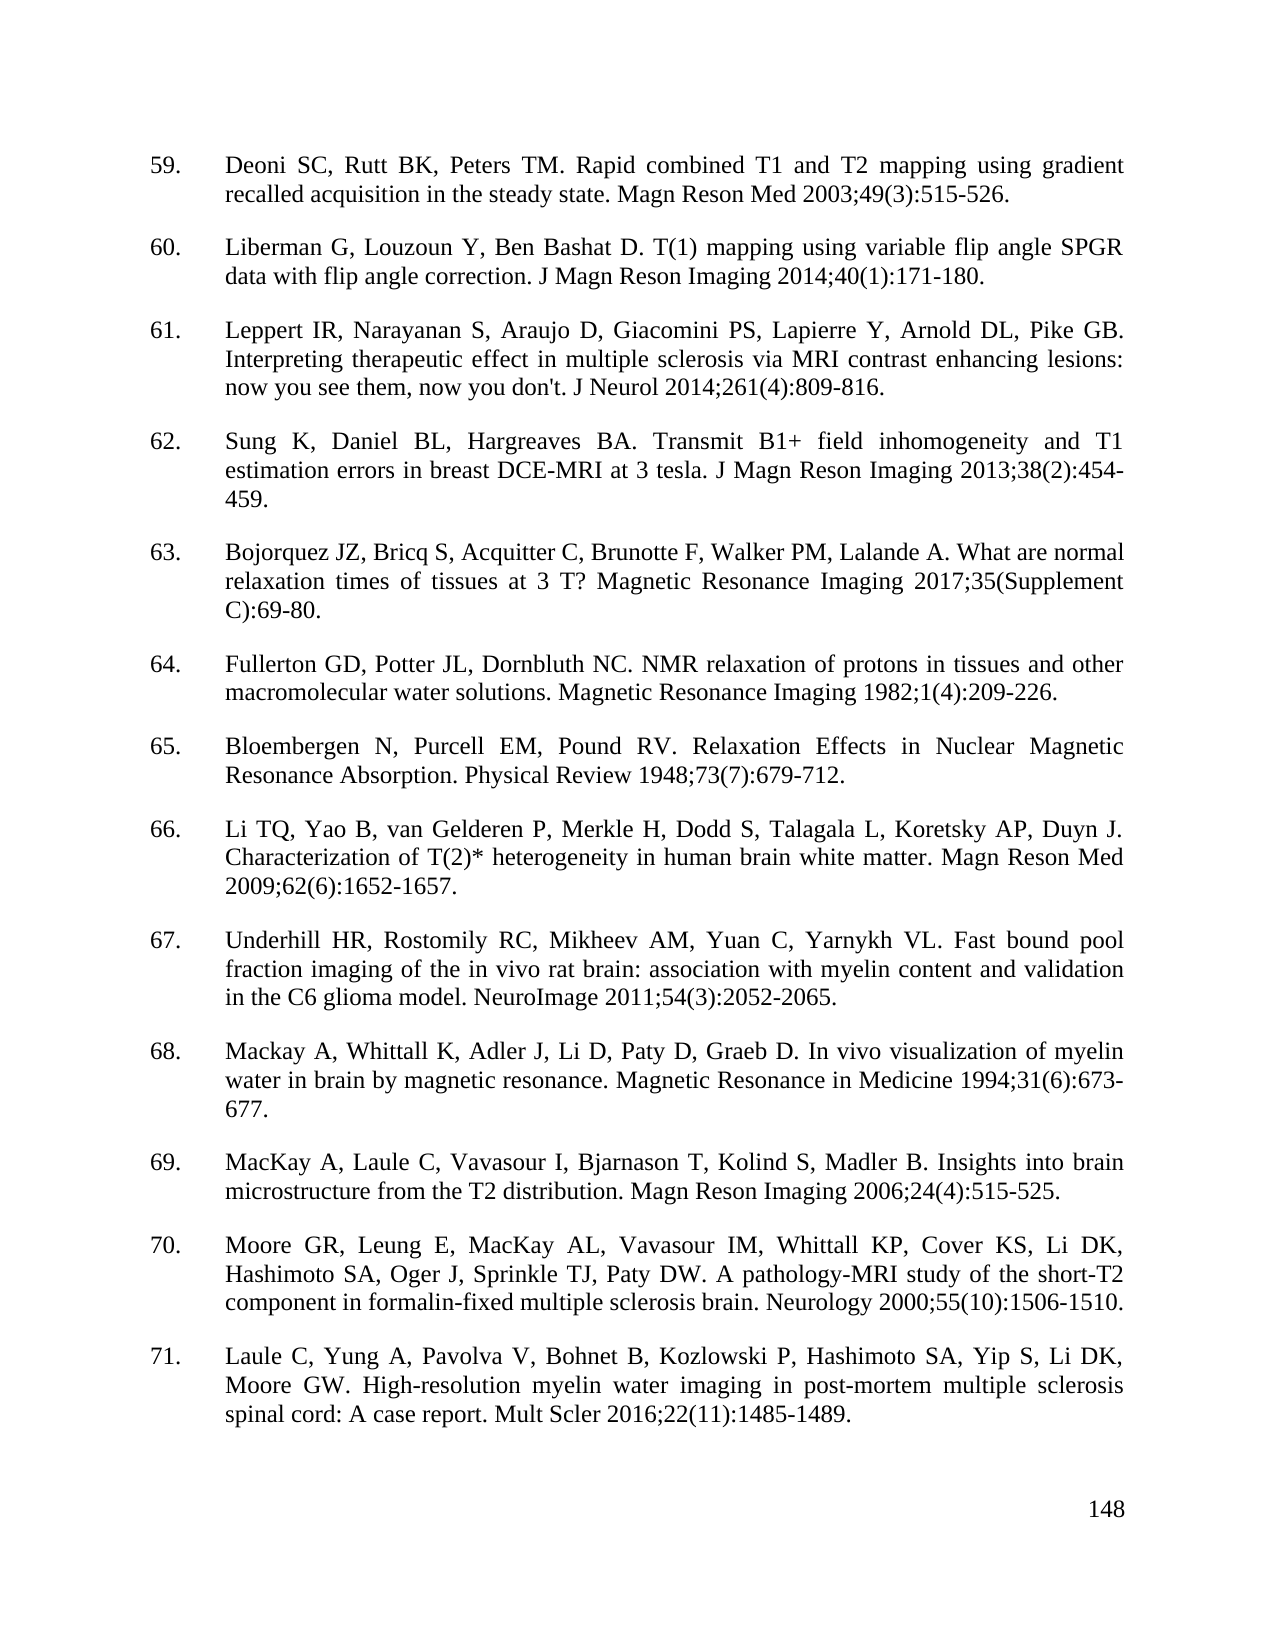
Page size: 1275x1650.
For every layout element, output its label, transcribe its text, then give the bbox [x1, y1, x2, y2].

text 63. Bojorquez JZ, Bricq S, Acquitter C, Brunotte F, Walker PM, Lalande A. What are normal relaxation times of tissues at 3 T? Magnetic Resonance Imaging 2017;35(Supplement C):69-80. [150, 537, 1125, 624]
text 70. Moore GR, Leung E, MacKay AL, Vavasour IM, Whittall KP, Cover KS, Li DK, Hashimoto SA, Oger J, Sprinkle TJ, Paty DW. A pathology-MRI study of the short-T2 component in formalin-fixed multiple sclerosis brain. Neurology 2000;55(10):1506-1510. [150, 1230, 1125, 1316]
text 61. Leppert IR, Narayanan S, Araujo D, Giacomini PS, Lapierre Y, Arnold DL, Pike GB. Interpreting therapeutic effect in multiple sclerosis via MRI contrast enhancing lesions: now you see them, now you don't. J Neurol 2014;261(4):809-816. [150, 315, 1125, 401]
text 59. Deoni SC, Rutt BK, Peters TM. Rapid combined T1 and T2 mapping using gradient recalled acquisition in the steady state. Magn Reson Med 2003;49(3):515-526. [150, 150, 1125, 207]
text 68. Mackay A, Whittall K, Adler J, Li D, Paty D, Graeb D. In vivo visualization of myelin water in brain by magnetic resonance. Magnetic Resonance in Medicine 1994;31(6):673-677. [150, 1036, 1125, 1122]
text 69. MacKay A, Laule C, Vavasour I, Bjarnason T, Kolind S, Madler B. Insights into brain microstructure from the T2 distribution. Magn Reson Imaging 2006;24(4):515-525. [150, 1147, 1125, 1205]
text 66. Li TQ, Yao B, van Gelderen P, Merkle H, Dodd S, Talagala L, Koretsky AP, Duyn J. Characterization of T(2)* heterogeneity in human brain white matter. Magn Reson Med 2009;62(6):1652-1657. [150, 814, 1125, 900]
text 62. Sung K, Daniel BL, Hargreaves BA. Transmit B1+ field inhomogeneity and T1 estimation errors in breast DCE-MRI at 3 tesla. J Magn Reson Imaging 2013;38(2):454-459. [150, 426, 1125, 512]
text 71. Laule C, Yung A, Pavolva V, Bohnet B, Kozlowski P, Hashimoto SA, Yip S, Li DK, Moore GW. High-resolution myelin water imaging in post-mortem multiple sclerosis spinal cord: A case report. Mult Scler 2016;22(11):1485-1489. [150, 1341, 1125, 1427]
text 64. Fullerton GD, Potter JL, Dornbluth NC. NMR relaxation of protons in tissues and other macromolecular water solutions. Magnetic Resonance Imaging 1982;1(4):209-226. [150, 649, 1125, 706]
text 60. Liberman G, Louzoun Y, Ben Bashat D. T(1) mapping using variable flip angle SPGR data with flip angle correction. J Magn Reson Imaging 2014;40(1):171-180. [150, 232, 1125, 290]
text 65. Bloembergen N, Purcell EM, Pound RV. Relaxation Effects in Nuclear Magnetic Resonance Absorption. Physical Review 1948;73(7):679-712. [150, 731, 1125, 789]
text 67. Underhill HR, Rostomily RC, Mikheev AM, Yuan C, Yarnykh VL. Fast bound pool fraction imaging of the in vivo rat brain: association with myelin content and validation in the C6 glioma model. NeuroImage 2011;54(3):2052-2065. [150, 925, 1125, 1011]
